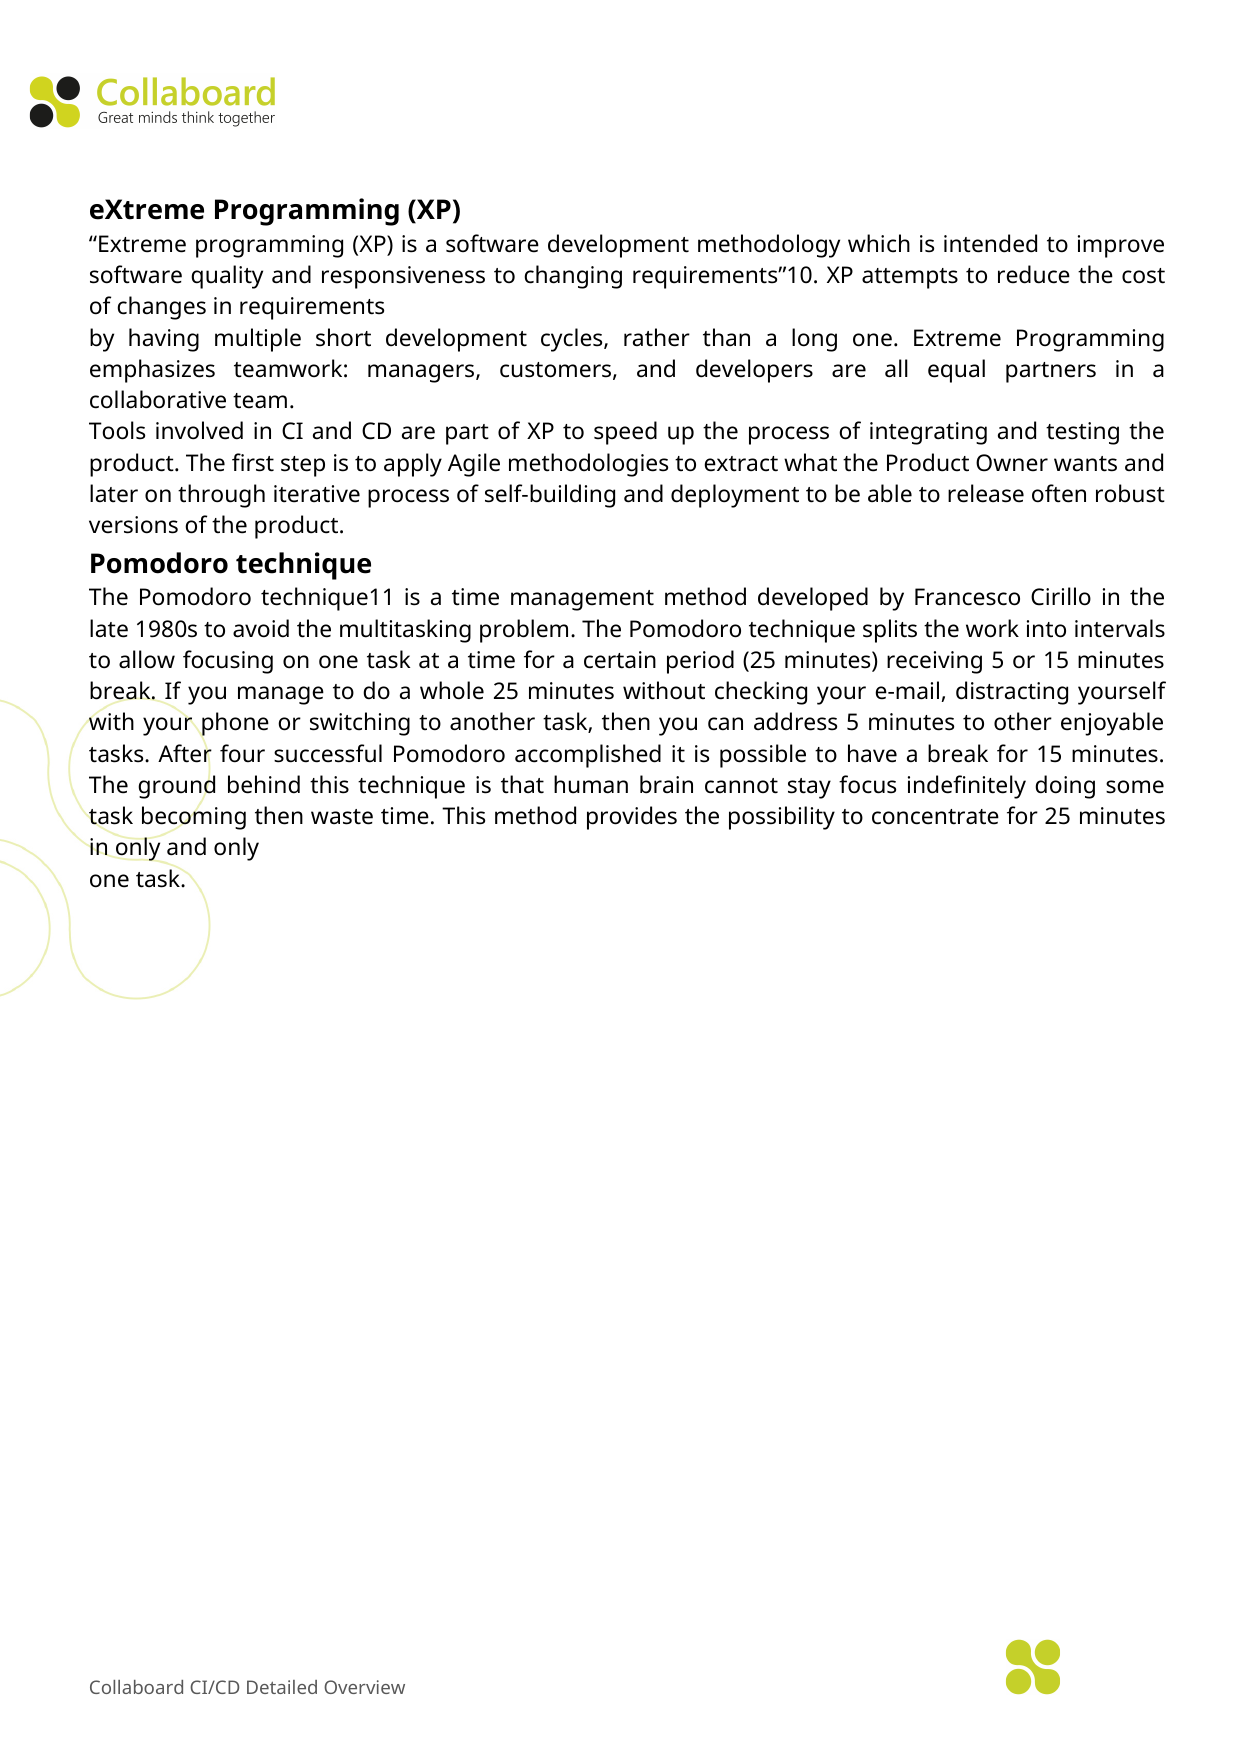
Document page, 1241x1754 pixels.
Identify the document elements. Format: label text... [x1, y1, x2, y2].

picture [29, 73, 278, 129]
text “Extreme programming (XP) is a software development methodology which is intended to improve software quality and responsiveness to changing requirements”10. XP attempts to reduce the cost of changes in requirements [89, 228, 1167, 321]
picture [0, 693, 215, 1004]
text Tools involved in CI and CD are part of XP to speed up the process of integrating and testing the product. The first step is to apply Agile methodologies to extract what the Product Owner wants and later on through iterative process of self-building and deployment to be able to release often robust versions of the product. [89, 415, 1167, 540]
text by having multiple short development cycles, rather than a long one. Extreme Programming emphasizes teamwork: managers, customers, and developers are all equal partners in a collaborative team. [89, 321, 1167, 415]
text one task. [89, 862, 1167, 894]
subtitle Pomodoro technique [89, 544, 1167, 581]
picture [1005, 1639, 1061, 1695]
text The Pomodoro technique11 is a time management method developed by Francesco Cirillo in the late 1980s to avoid the multitasking problem. The Pomodoro technique splits the work into intervals to allow focusing on one task at a time for a certain period (25 minutes) receiving 5 or 15 minutes break. If you manage to do a whole 25 minutes without checking your e-mail, distracting yourself with your phone or switching to another task, then you can address 5 minutes to other enjoyable tasks. After four successful Pomodoro accomplished it is possible to have a break for 15 minutes. The ground behind this technique is that human brain cannot stay focus indefinitely doing some task becoming then waste time. This method provides the possibility to concentrate for 25 minutes in only and only [89, 581, 1167, 862]
subtitle eXtreme Programming (XP) [89, 191, 1167, 228]
